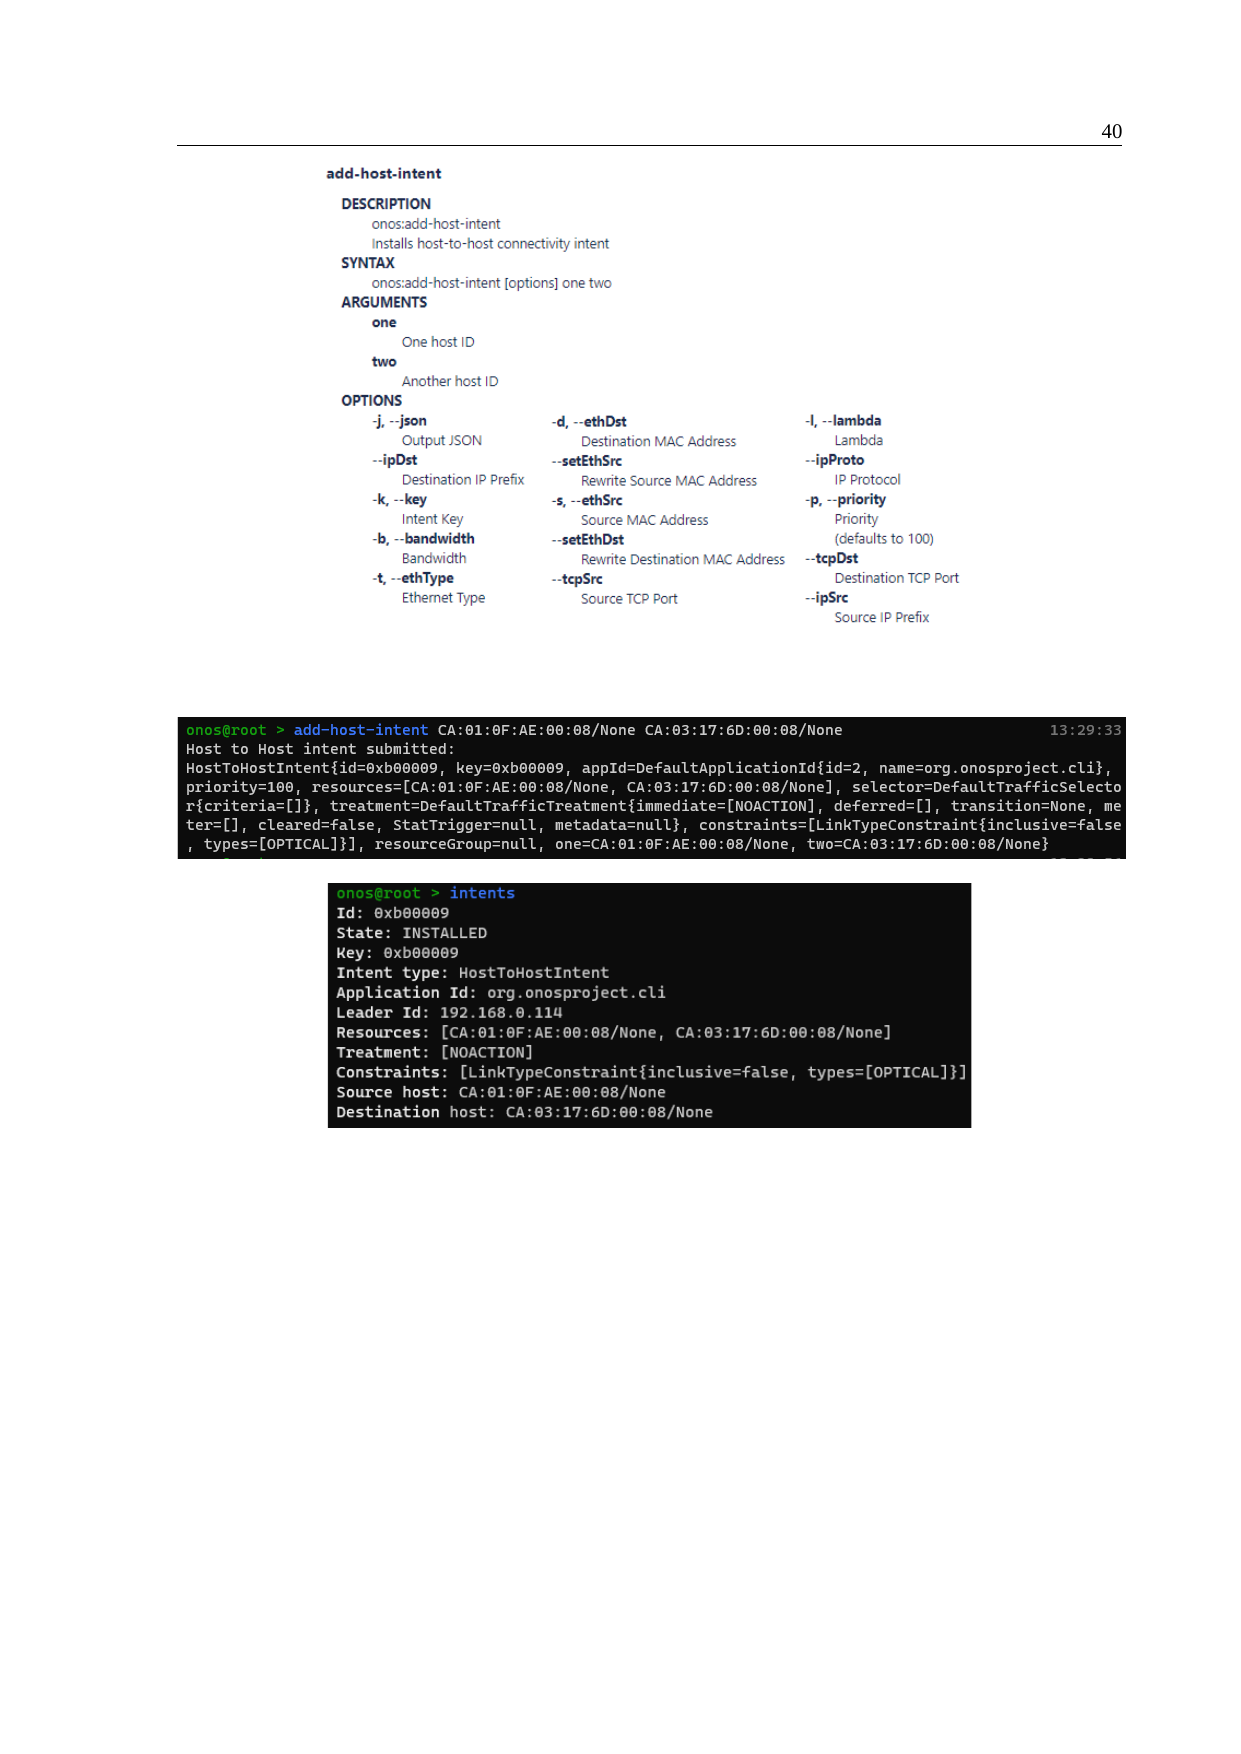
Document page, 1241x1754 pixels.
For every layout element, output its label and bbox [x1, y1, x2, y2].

picture [327, 883, 972, 1128]
picture [321, 160, 979, 643]
picture [177, 717, 1126, 859]
